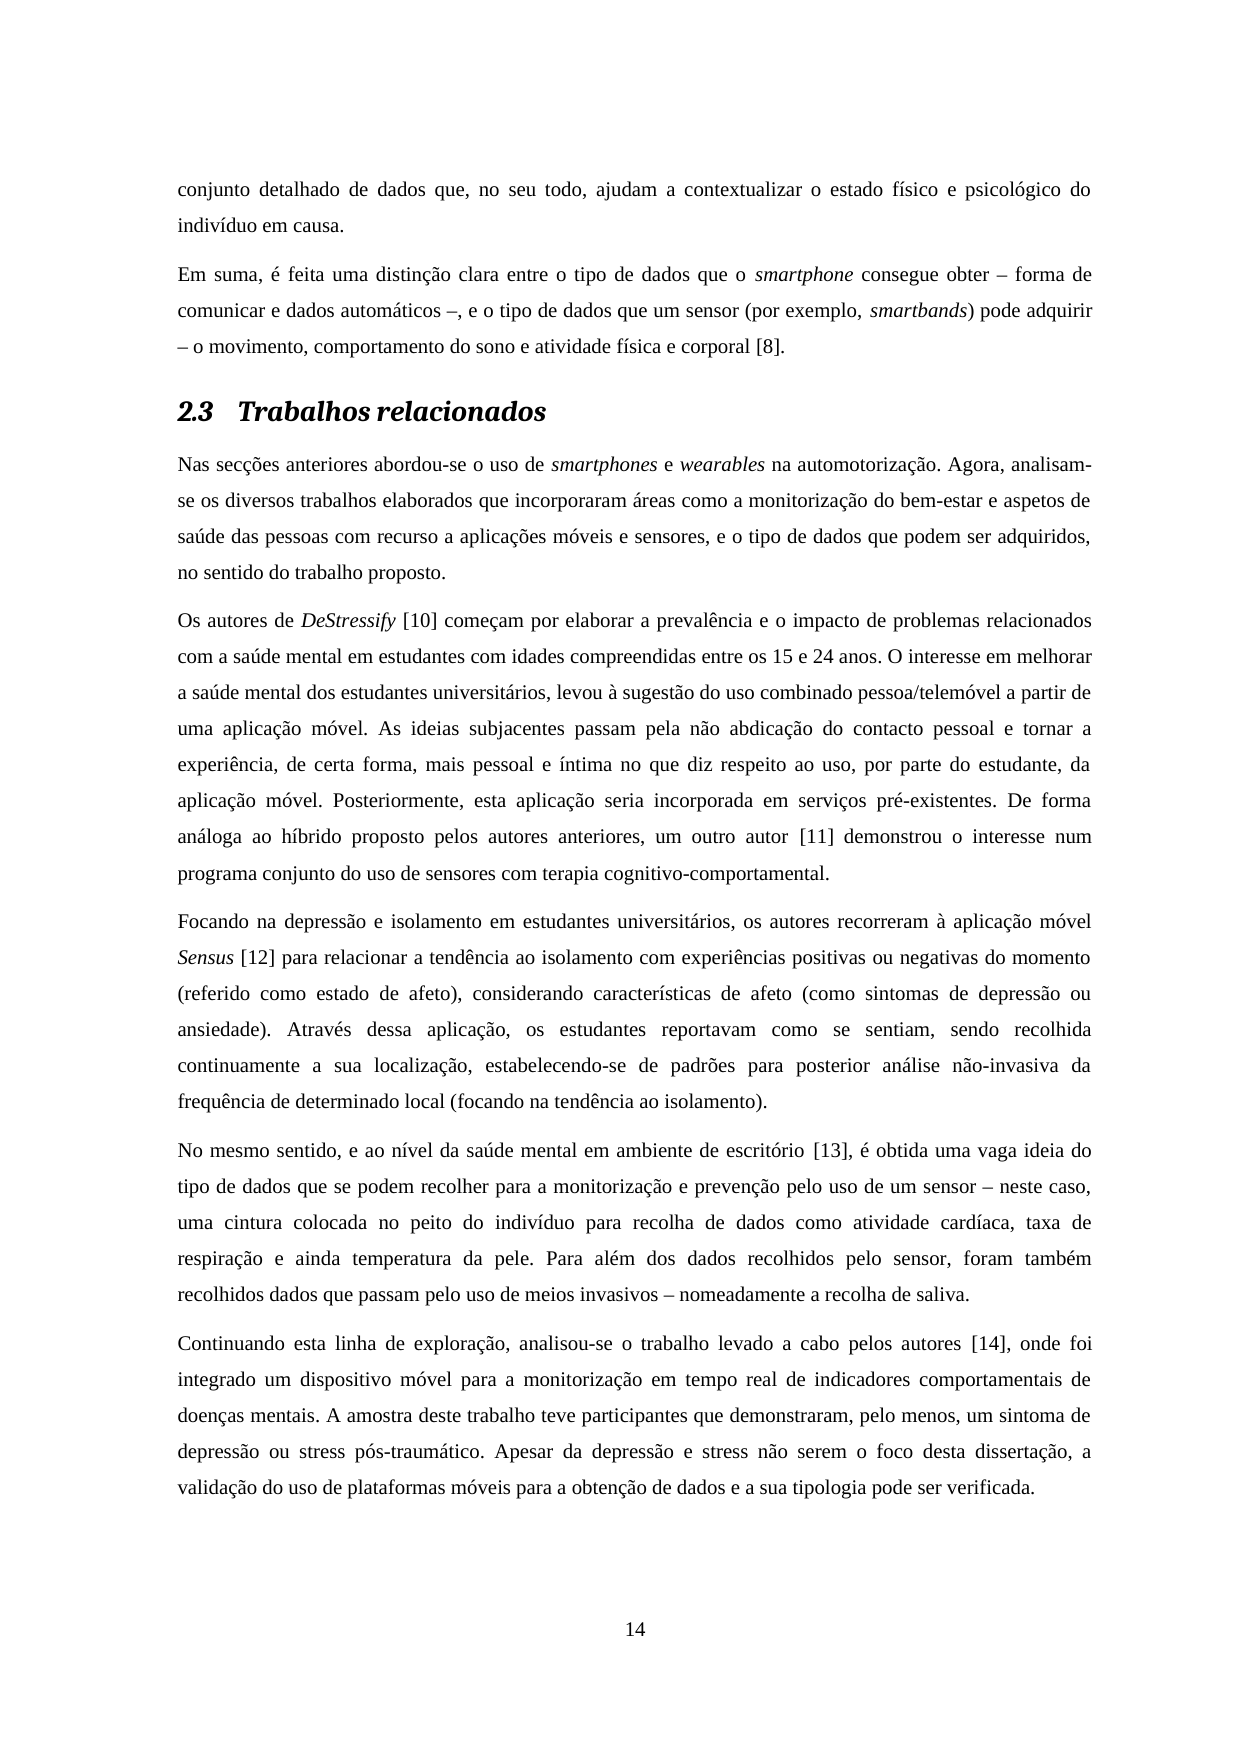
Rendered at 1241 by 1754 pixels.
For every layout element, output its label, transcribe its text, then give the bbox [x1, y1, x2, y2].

text Continuando esta linha de exploração, analisou-se o trabalho levado a cabo pelos autores [14], onde foi integrado um dispositivo móvel para a monitorização em tempo real de indicadores comportamentais de doenças mentais. A amostra deste trabalho teve participantes que demonstraram, pelo menos, um sintoma de depressão ou stress pós-traumático. Apesar da depressão e stress não serem o foco desta dissertação, a validação do uso de plataformas móveis para a obtenção de dados e a sua tipologia pode ser verificada. [177, 1330, 1092, 1499]
subtitle Trabalhos relacionados [177, 395, 1092, 428]
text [177, 177, 1092, 237]
text Focando na depressão e isolamento em estudantes universitários, os autores recorreram à aplicação móvel Sensus [12] para relacionar a tendência ao isolamento com experiências positivas ou negativas do momento (referido como estado de afeto), considerando características de afeto (como sintomas de depressão ou ansiedade). Através dessa aplicação, os estudantes reportavam como se sentiam, sendo recolhida continuamente a sua localização, estabelecendo-se de padrões para posterior análise não-invasiva da frequência de determinado local (focando na tendência ao isolamento). [177, 909, 1092, 1113]
text Em suma, é feita uma distinção clara entre o tipo de dados que o smartphone consegue obter – forma de comunicar e dados automáticos –, e o tipo de dados que um sensor (por exemplo, smartbands) pode adquirir – o movimento, comportamento do sono e atividade física e corporal [8]. [177, 262, 1092, 358]
text Nas secções anteriores abordou-se o uso de smartphones e wearables na automotorização. Agora, analisam-se os diversos trabalhos elaborados que incorporaram áreas como a monitorização do bem-estar e aspetos de saúde das pessoas com recurso a aplicações móveis e sensores, e o tipo de dados que podem ser adquiridos, no sentido do trabalho proposto. [177, 451, 1092, 584]
text Os autores de DeStressify [10] começam por elaborar a prevalência e o impacto de problemas relacionados com a saúde mental em estudantes com idades compreendidas entre os 15 e 24 anos. O interesse em melhorar a saúde mental dos estudantes universitários, levou à sugestão do uso combinado pessoa/telemóvel a partir de uma aplicação móvel. As ideias subjacentes passam pela não abdicação do contacto pessoal e tornar a experiência, de certa forma, mais pessoal e íntima no que diz respeito ao uso, por parte do estudante, da aplicação móvel. Posteriormente, esta aplicação seria incorporada em serviços pré-existentes. De forma análoga ao híbrido proposto pelos autores anteriores, um outro autor [11] demonstrou o interesse num programa conjunto do uso de sensores com terapia cognitivo-comportamental. [177, 608, 1092, 884]
text No mesmo sentido, e ao nível da saúde mental em ambiente de escritório [13], é obtida uma vaga ideia do tipo de dados que se podem recolher para a monitorização e prevenção pelo uso de um sensor – neste caso, uma cintura colocada no peito do indivíduo para recolha de dados como atividade cardíaca, taxa de respiração e ainda temperatura da pele. Para além dos dados recolhidos pelo sensor, foram também recolhidos dados que passam pelo uso de meios invasivos – nomeadamente a recolha de saliva. [177, 1138, 1092, 1306]
